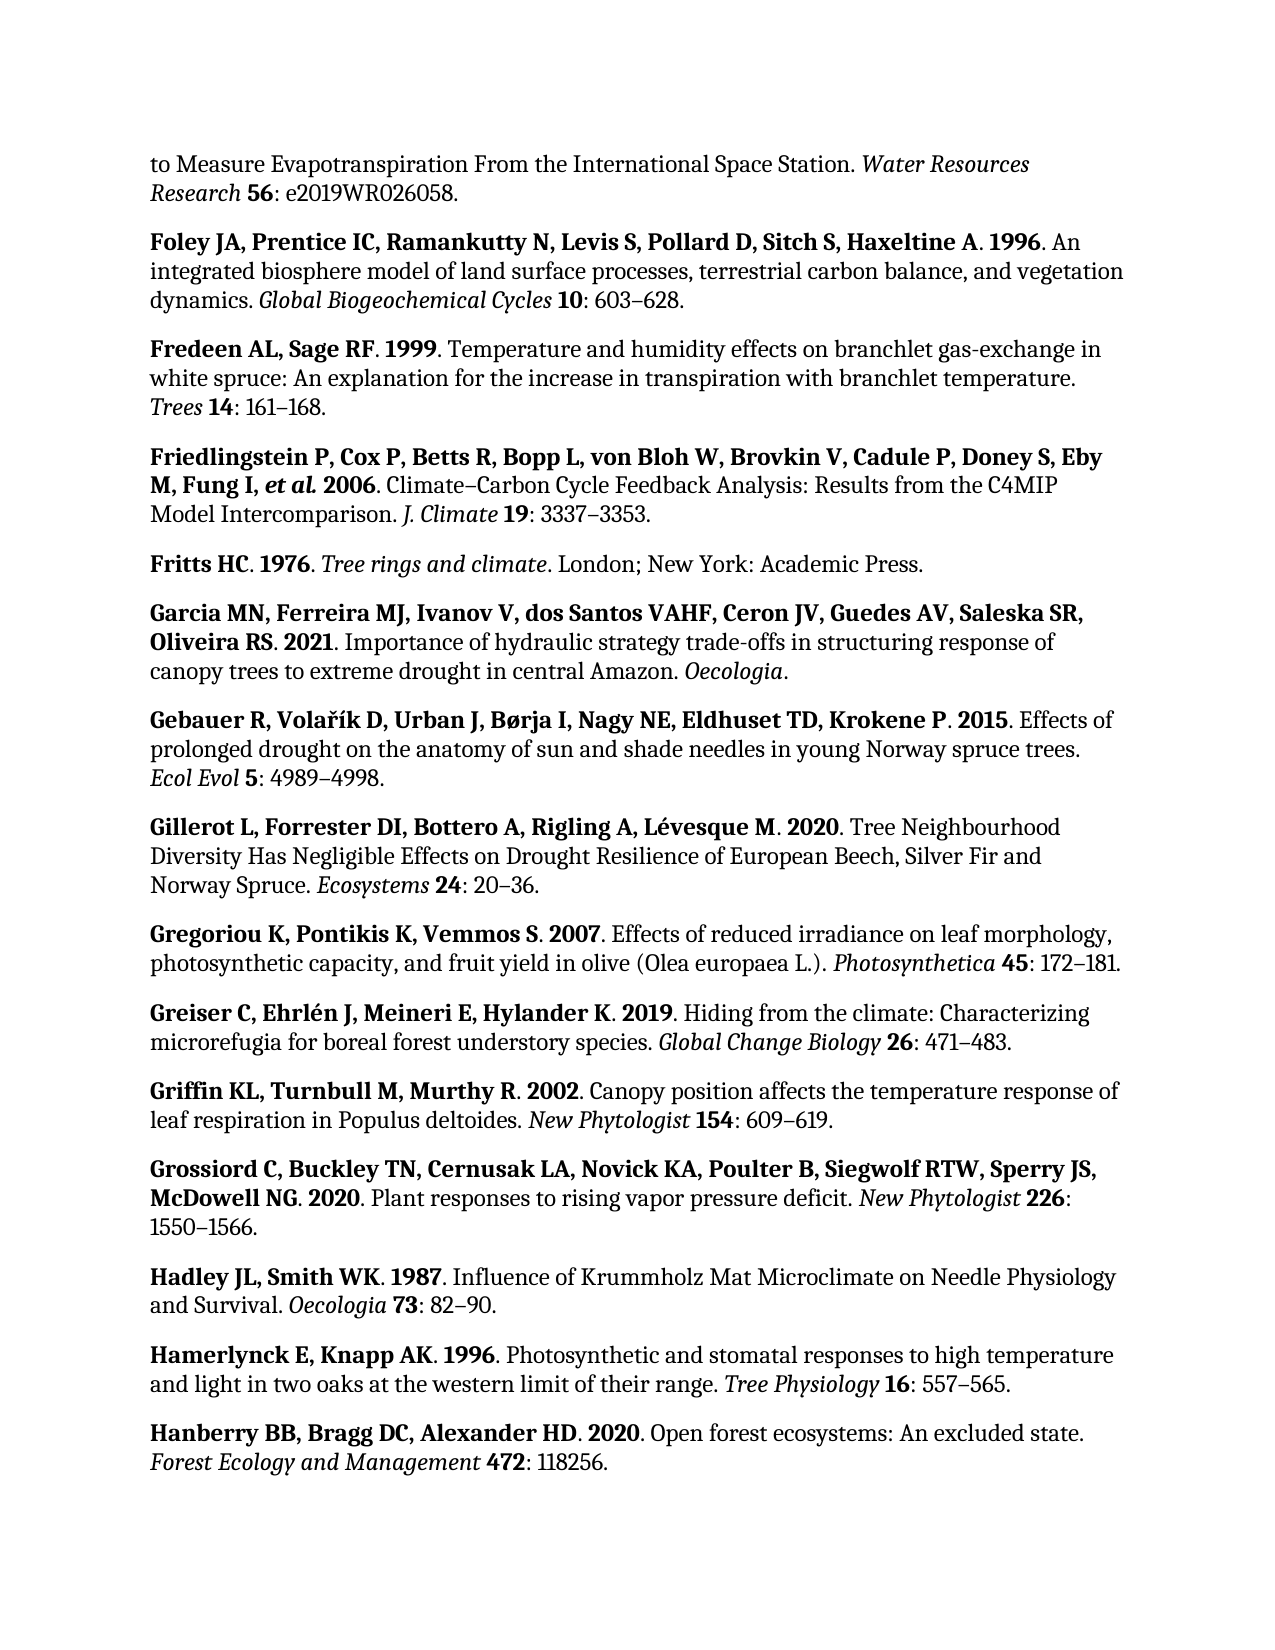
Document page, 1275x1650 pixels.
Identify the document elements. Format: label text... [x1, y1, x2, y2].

text Gregoriou K, Pontikis K, Vemmos S. 2007. Effects of reduced irradiance on leaf morphology, photosynthetic capacity, and fruit yield in olive (Olea europaea L.). Photosynthetica 45: 172–181. [150, 920, 1125, 978]
text Gillerot L, Forrester DI, Bottero A, Rigling A, Lévesque M. 2020. Tree Neighbourhood Diversity Has Negligible Effects on Drought Resilience of European Beech, Silver Fir and Norway Spruce. Ecosystems 24: 20–36. [150, 813, 1125, 899]
text Fredeen AL, Sage RF. 1999. Temperature and humidity effects on branchlet gas-exchange in white spruce: An explanation for the increase in transpiration with branchlet temperature. Trees 14: 161–168. [150, 335, 1125, 422]
text Gebauer R, Volařík D, Urban J, Børja I, Nagy NE, Eldhuset TD, Krokene P. 2015. Effects of prolonged drought on the anatomy of sun and shade needles in young Norway spruce trees. Ecol Evol 5: 4989–4998. [150, 706, 1125, 792]
text Griffin KL, Turnbull M, Murthy R. 2002. Canopy position affects the temperature response of leaf respiration in Populus deltoides. New Phytologist 154: 609–619. [150, 1077, 1125, 1134]
text Friedlingstein P, Cox P, Betts R, Bopp L, von Bloh W, Brovkin V, Cadule P, Doney S, Eby M, Fung I, et al. 2006. Climate–Carbon Cycle Feedback Analysis: Results from the C4MIP Model Intercomparison. J. Climate 19: 3337–3353. [150, 442, 1125, 529]
text Garcia MN, Ferreira MJ, Ivanov V, dos Santos VAHF, Ceron JV, Guedes AV, Saleska SR, Oliveira RS. 2021. Importance of hydraulic strategy trade-offs in structuring response of canopy trees to extreme drought in central Amazon. Oecologia. [150, 599, 1125, 685]
text Greiser C, Ehrlén J, Meineri E, Hylander K. 2019. Hiding from the climate: Characterizing microrefugia for boreal forest understory species. Global Change Biology 26: 471–483. [150, 999, 1125, 1056]
text Hadley JL, Smith WK. 1987. Influence of Krummholz Mat Microclimate on Needle Physiology and Survival. Oecologia 73: 82–90. [150, 1262, 1125, 1320]
text Hamerlynck E, Knapp AK. 1996. Photosynthetic and stomatal responses to high temperature and light in two oaks at the western limit of their range. Tree Physiology 16: 557–565. [150, 1341, 1125, 1398]
text Hanberry BB, Bragg DC, Alexander HD. 2020. Open forest ecosystems: An excluded state. Forest Ecology and Management 472: 118256. [150, 1419, 1125, 1477]
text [150, 150, 1125, 207]
text Grossiord C, Buckley TN, Cernusak LA, Novick KA, Poulter B, Siegwolf RTW, Sperry JS, McDowell NG. 2020. Plant responses to rising vapor pressure deficit. New Phytologist 226: 1550–1566. [150, 1155, 1125, 1242]
text Fritts HC. 1976. Tree rings and climate. London; New York: Academic Press. [150, 549, 1125, 578]
text Foley JA, Prentice IC, Ramankutty N, Levis S, Pollard D, Sitch S, Haxeltine A. 1996. An integrated biosphere model of land surface processes, terrestrial carbon balance, and vegetation dynamics. Global Biogeochemical Cycles 10: 603–628. [150, 228, 1125, 314]
